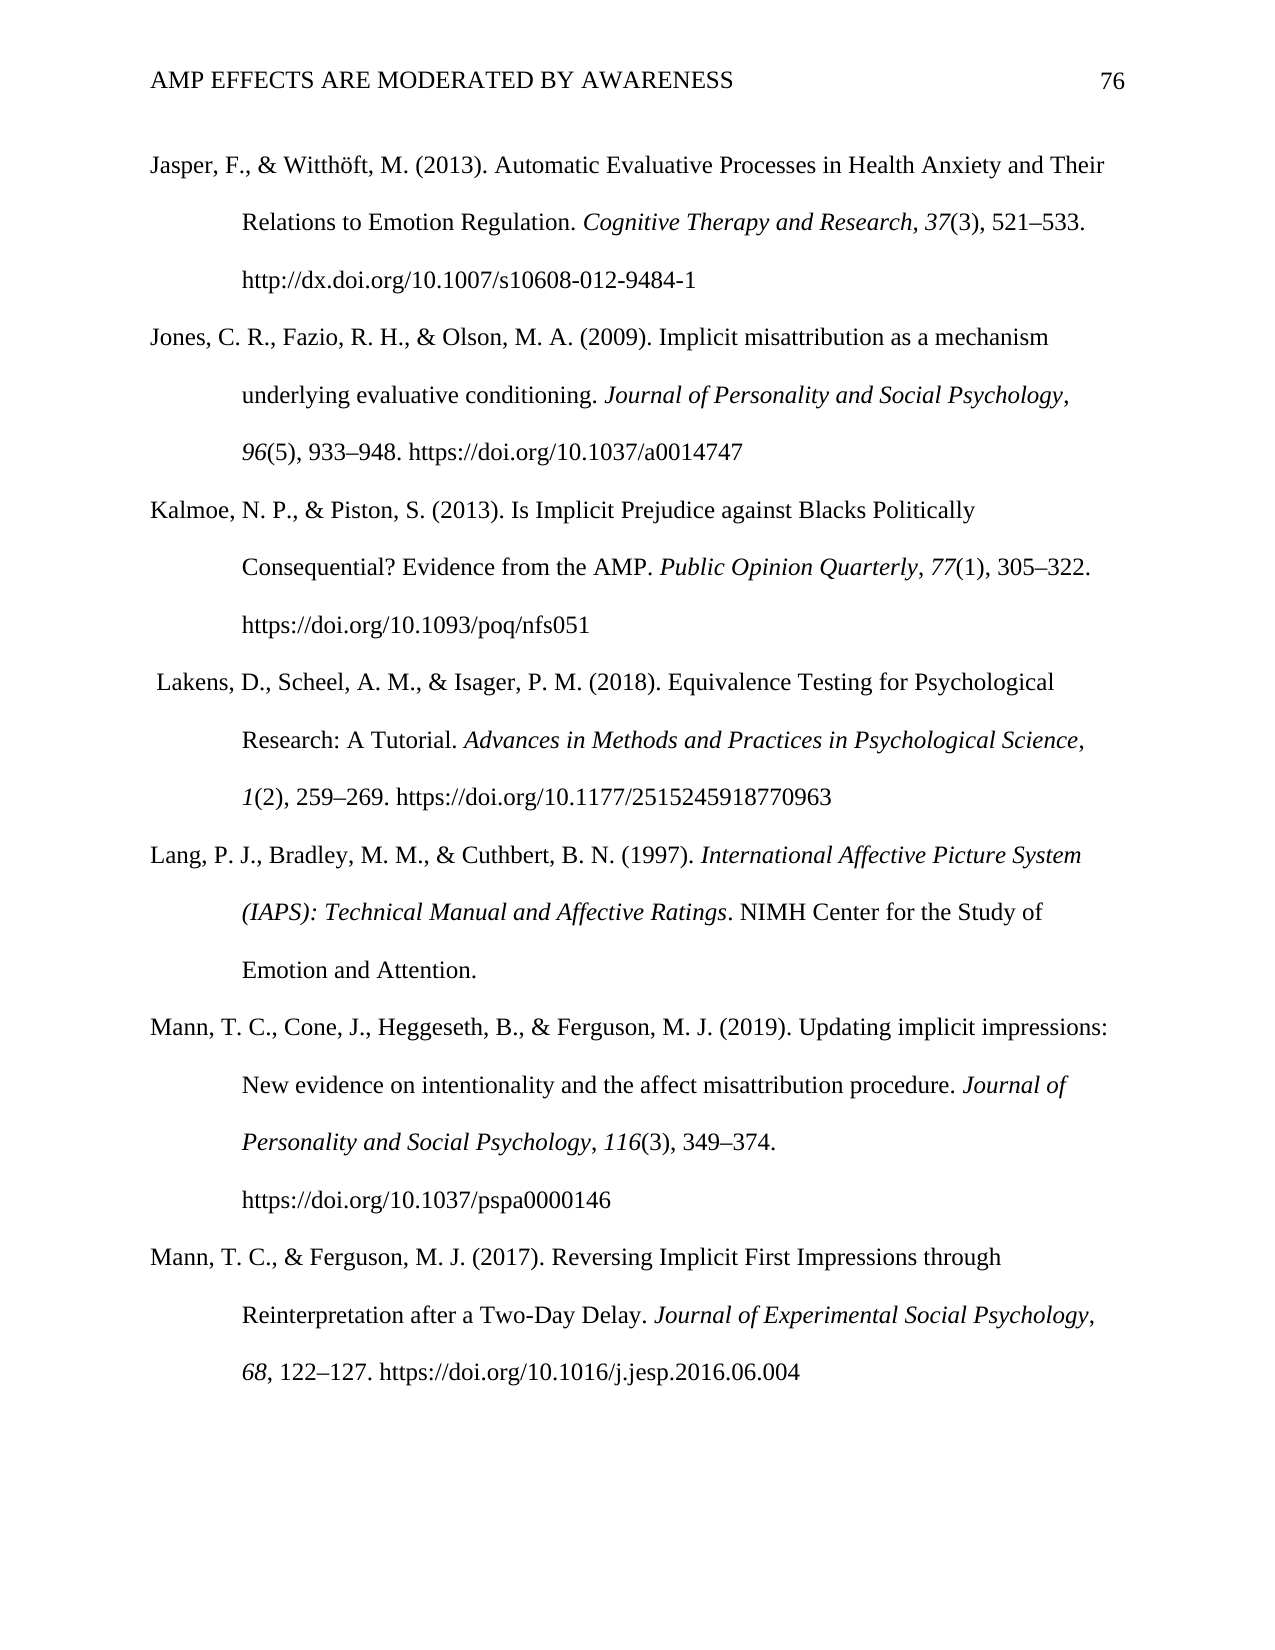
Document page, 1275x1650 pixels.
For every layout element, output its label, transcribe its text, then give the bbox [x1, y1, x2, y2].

text Mann, T. C., Cone, J., Heggeseth, B., & Ferguson, M. J. (2019). Updating implicit impressions: New evidence on intentionality and the affect misattribution procedure. Journal of Personality and Social Psychology, 116(3), 349–374. https://doi.org/10.1037/pspa0000146 [150, 1012, 1125, 1214]
text Jones, C. R., Fazio, R. H., & Olson, M. A. (2009). Implicit misattribution as a mechanism underlying evaluative conditioning. Journal of Personality and Social Psychology, 96(5), 933–948. https://doi.org/10.1037/a0014747 [150, 322, 1125, 466]
text Lakens, D., Scheel, A. M., & Isager, P. M. (2018). Equivalence Testing for Psychological Research: A Tutorial. Advances in Methods and Practices in Psychological Science, 1(2), 259–269. https://doi.org/10.1177/2515245918770963 [150, 667, 1125, 811]
text Mann, T. C., & Ferguson, M. J. (2017). Reversing Implicit First Impressions through Reinterpretation after a Two-Day Delay. Journal of Experimental Social Psychology, 68, 122–127. https://doi.org/10.1016/j.jesp.2016.06.004 [150, 1242, 1125, 1386]
text Jasper, F., & Witthöft, M. (2013). Automatic Evaluative Processes in Health Anxiety and Their Relations to Emotion Regulation. Cognitive Therapy and Research, 37(3), 521–533. http://dx.doi.org/10.1007/s10608-012-9484-1 [150, 150, 1125, 294]
text Kalmoe, N. P., & Piston, S. (2013). Is Implicit Prejudice against Blacks Politically Consequential? Evidence from the AMP. Public Opinion Quarterly, 77(1), 305–322. https://doi.org/10.1093/poq/nfs051 [150, 495, 1125, 639]
text Lang, P. J., Bradley, M. M., & Cuthbert, B. N. (1997). International Affective Picture System (IAPS): Technical Manual and Affective Ratings. NIMH Center for the Study of Emotion and Attention. [150, 840, 1125, 984]
